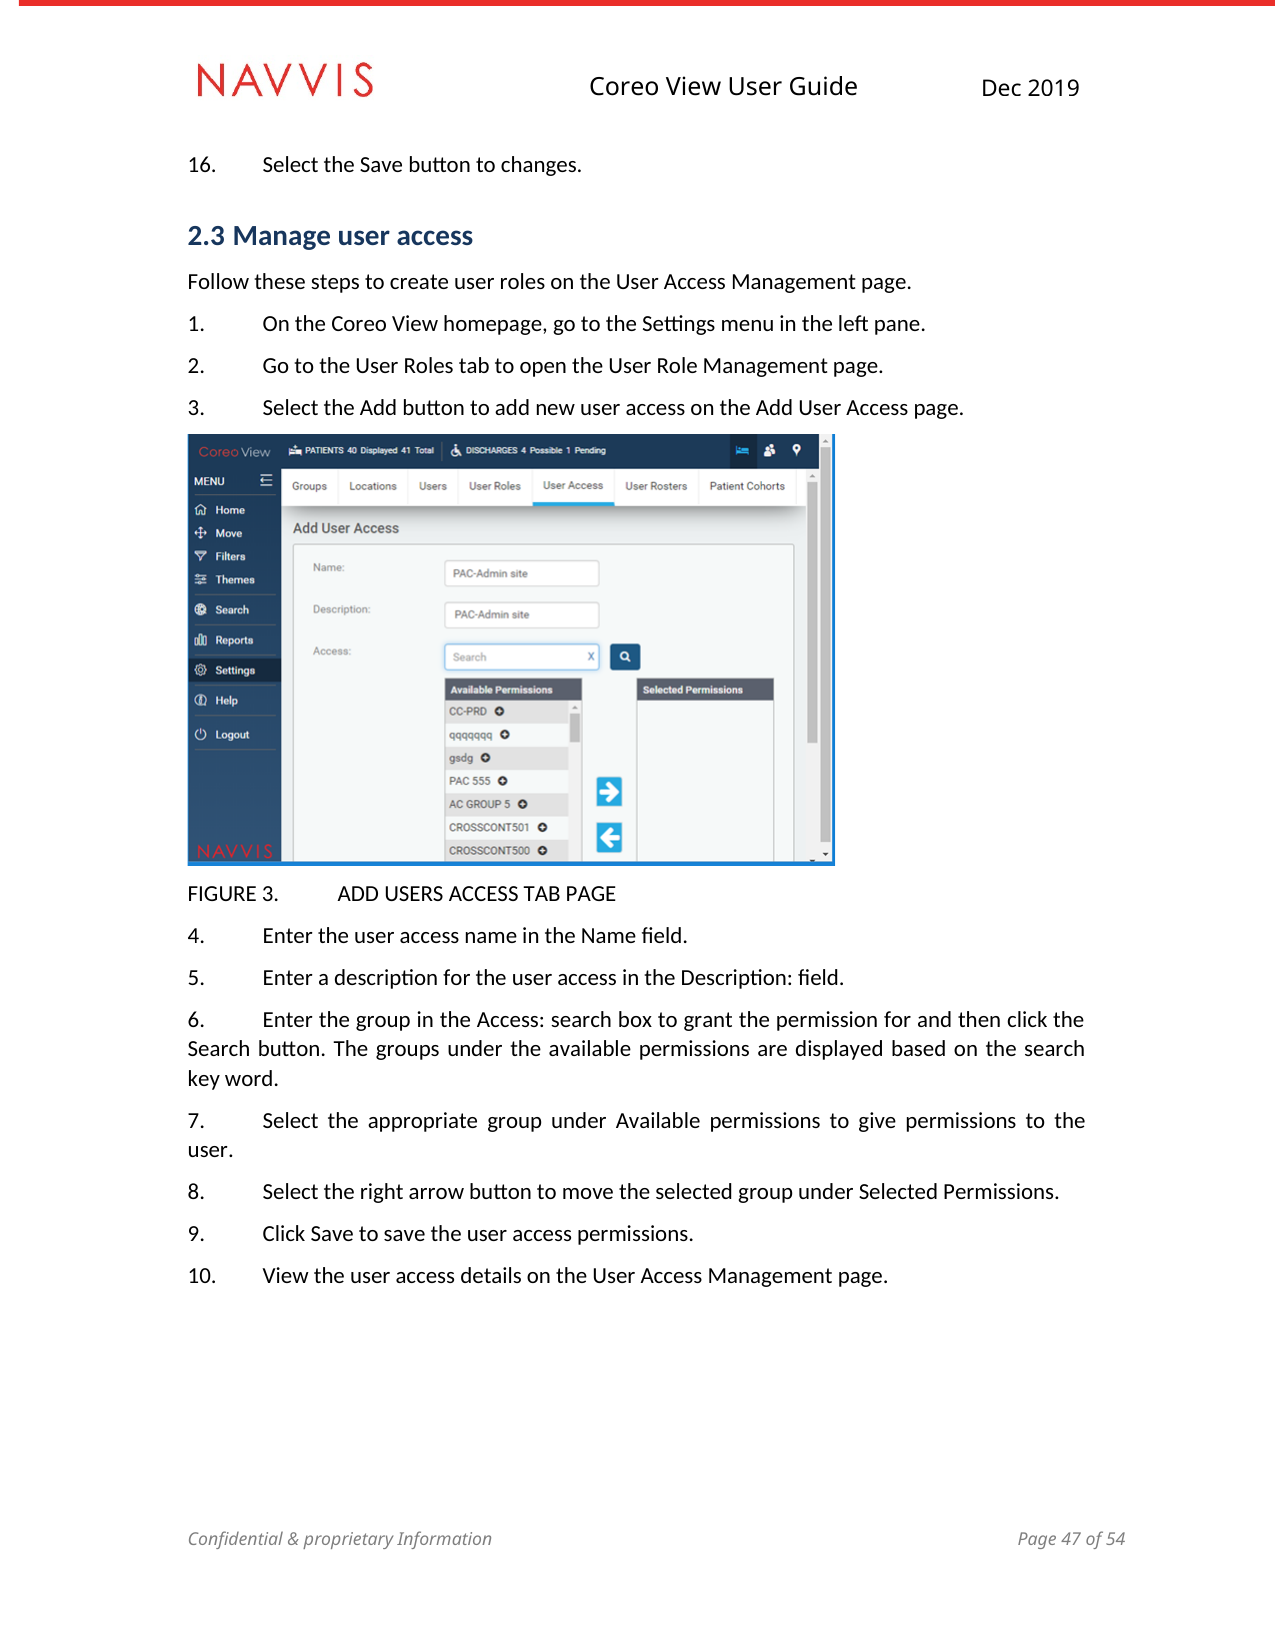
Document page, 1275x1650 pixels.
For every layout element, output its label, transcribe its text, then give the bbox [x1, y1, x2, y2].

text 10. View the user access details on the User Access Management page. [187, 1261, 1087, 1289]
text 16. Select the Save button to changes. [187, 150, 1087, 178]
text 7. Select the appropriate group under Available permissions to give permissions to the user. [187, 1106, 1087, 1163]
subtitle Manage user access [187, 217, 1087, 252]
text 6. Enter the group in the Access: search box to grant the permission for and then click the Search button. The groups under the available permissions are displayed based on the search key word. [187, 1005, 1087, 1092]
text Follow these steps to create user roles on the User Access Management page. [187, 267, 1087, 295]
text FIGURE 3. ADD USERS ACCESS TAB PAGE [187, 879, 1087, 907]
text 1. On the Coreo View homepage, go to the Settings menu in the left pane. [187, 309, 1087, 337]
picture [187, 434, 836, 866]
picture [187, 55, 383, 104]
text 3. Select the Add button to add new user access on the Add User Access page. [187, 393, 1087, 421]
text 8. Select the right arrow button to move the selected group under Selected Permissions. [187, 1177, 1087, 1205]
text 2. Go to the User Roles tab to open the User Role Management page. [187, 351, 1087, 379]
text 5. Enter a description for the user access in the Description: field. [187, 963, 1087, 991]
text 4. Enter the user access name in the Name field. [187, 921, 1087, 949]
text 9. Click Save to save the user access permissions. [187, 1219, 1087, 1247]
